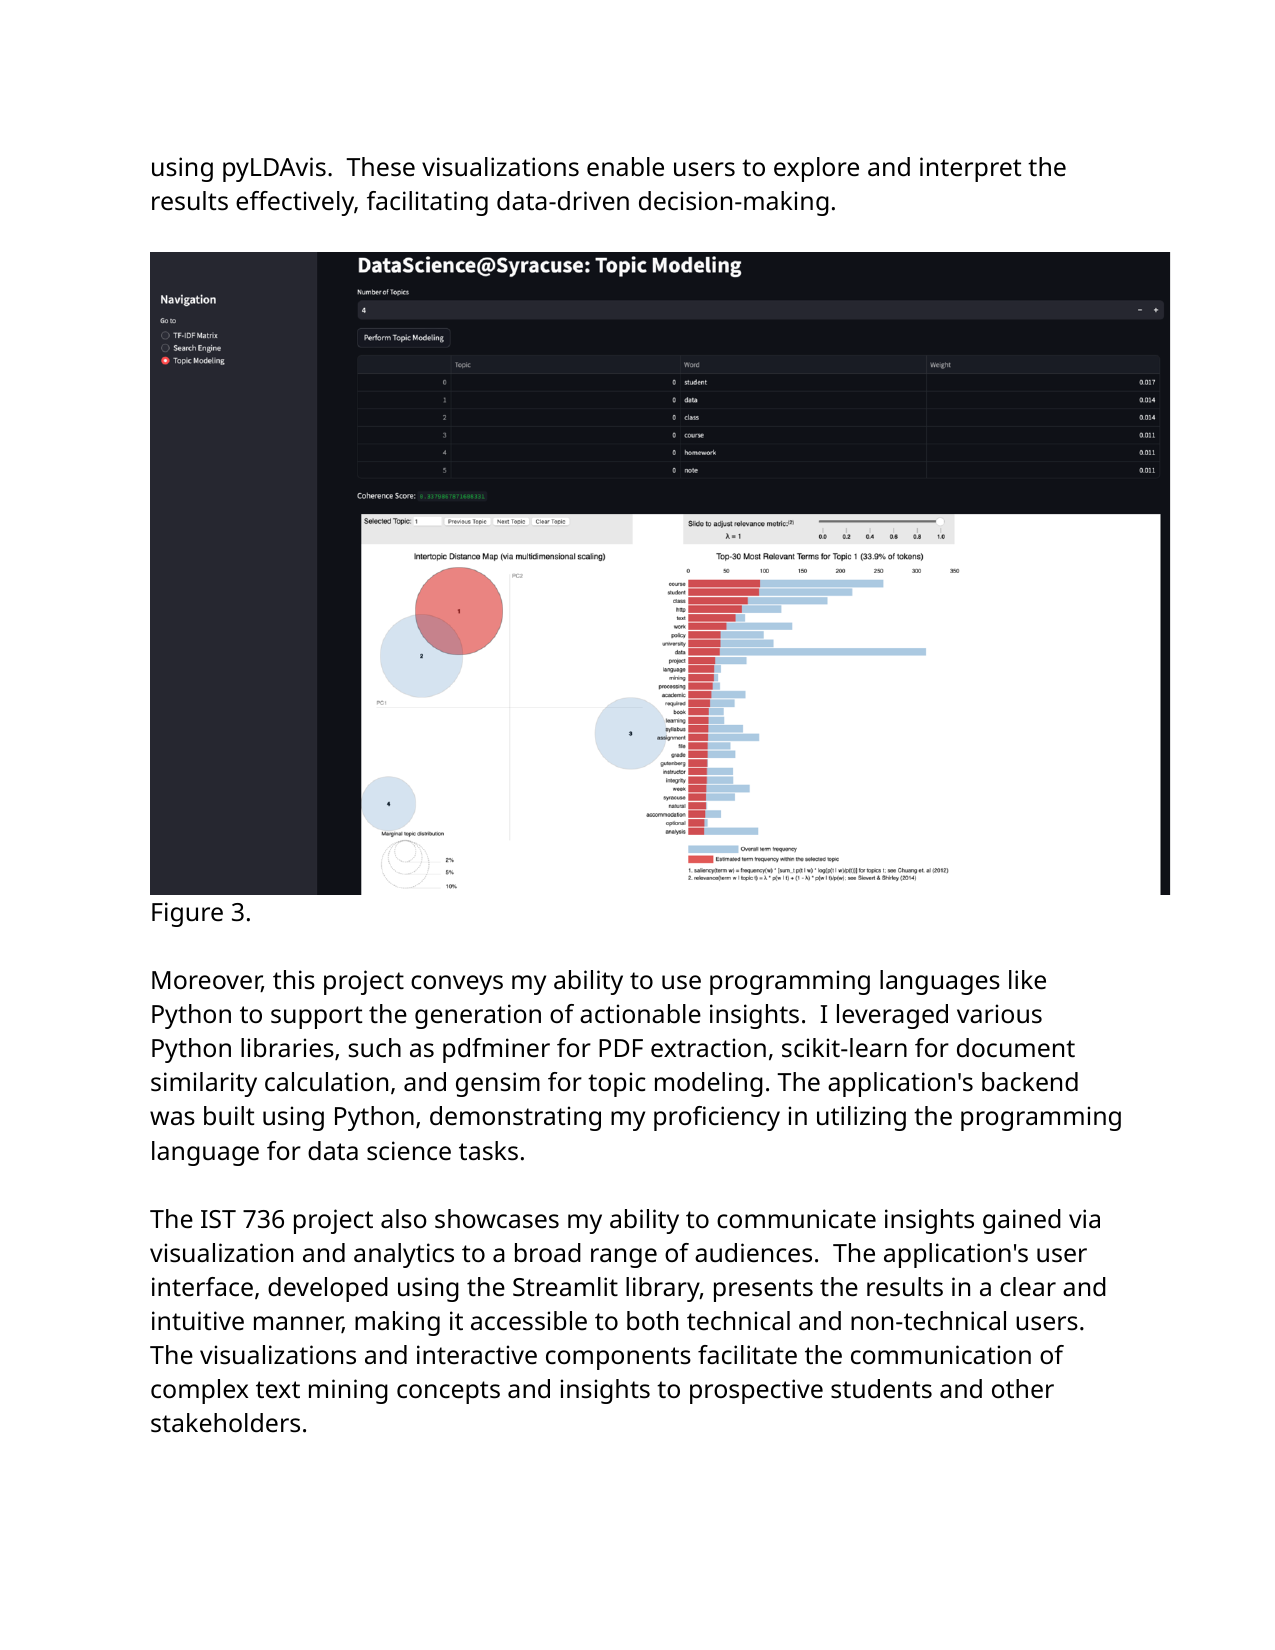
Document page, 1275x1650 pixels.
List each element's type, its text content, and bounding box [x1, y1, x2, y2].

text Moreover, this project conveys my ability to use programming languages like Python to support the generation of actionable insights. I leveraged various Python libraries, such as pdfminer for PDF extraction, scikit-learn for document similarity calculation, and gensim for topic modeling. The application's backend was built using Python, demonstrating my proficiency in utilizing the programming language for data science tasks. [150, 963, 1125, 1167]
text The IST 736 project also showcases my ability to communicate insights gained via visualization and analytics to a broad range of audiences. The application's user interface, developed using the Streamlit library, presents the results in a clear and intuitive manner, making it accessible to both technical and non-technical users. The visualizations and interactive components facilitate the communication of complex text mining concepts and insights to prospective students and other stakeholders. [150, 1201, 1125, 1440]
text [150, 150, 1125, 218]
text Figure 3. [150, 895, 1125, 929]
picture [150, 252, 1171, 895]
